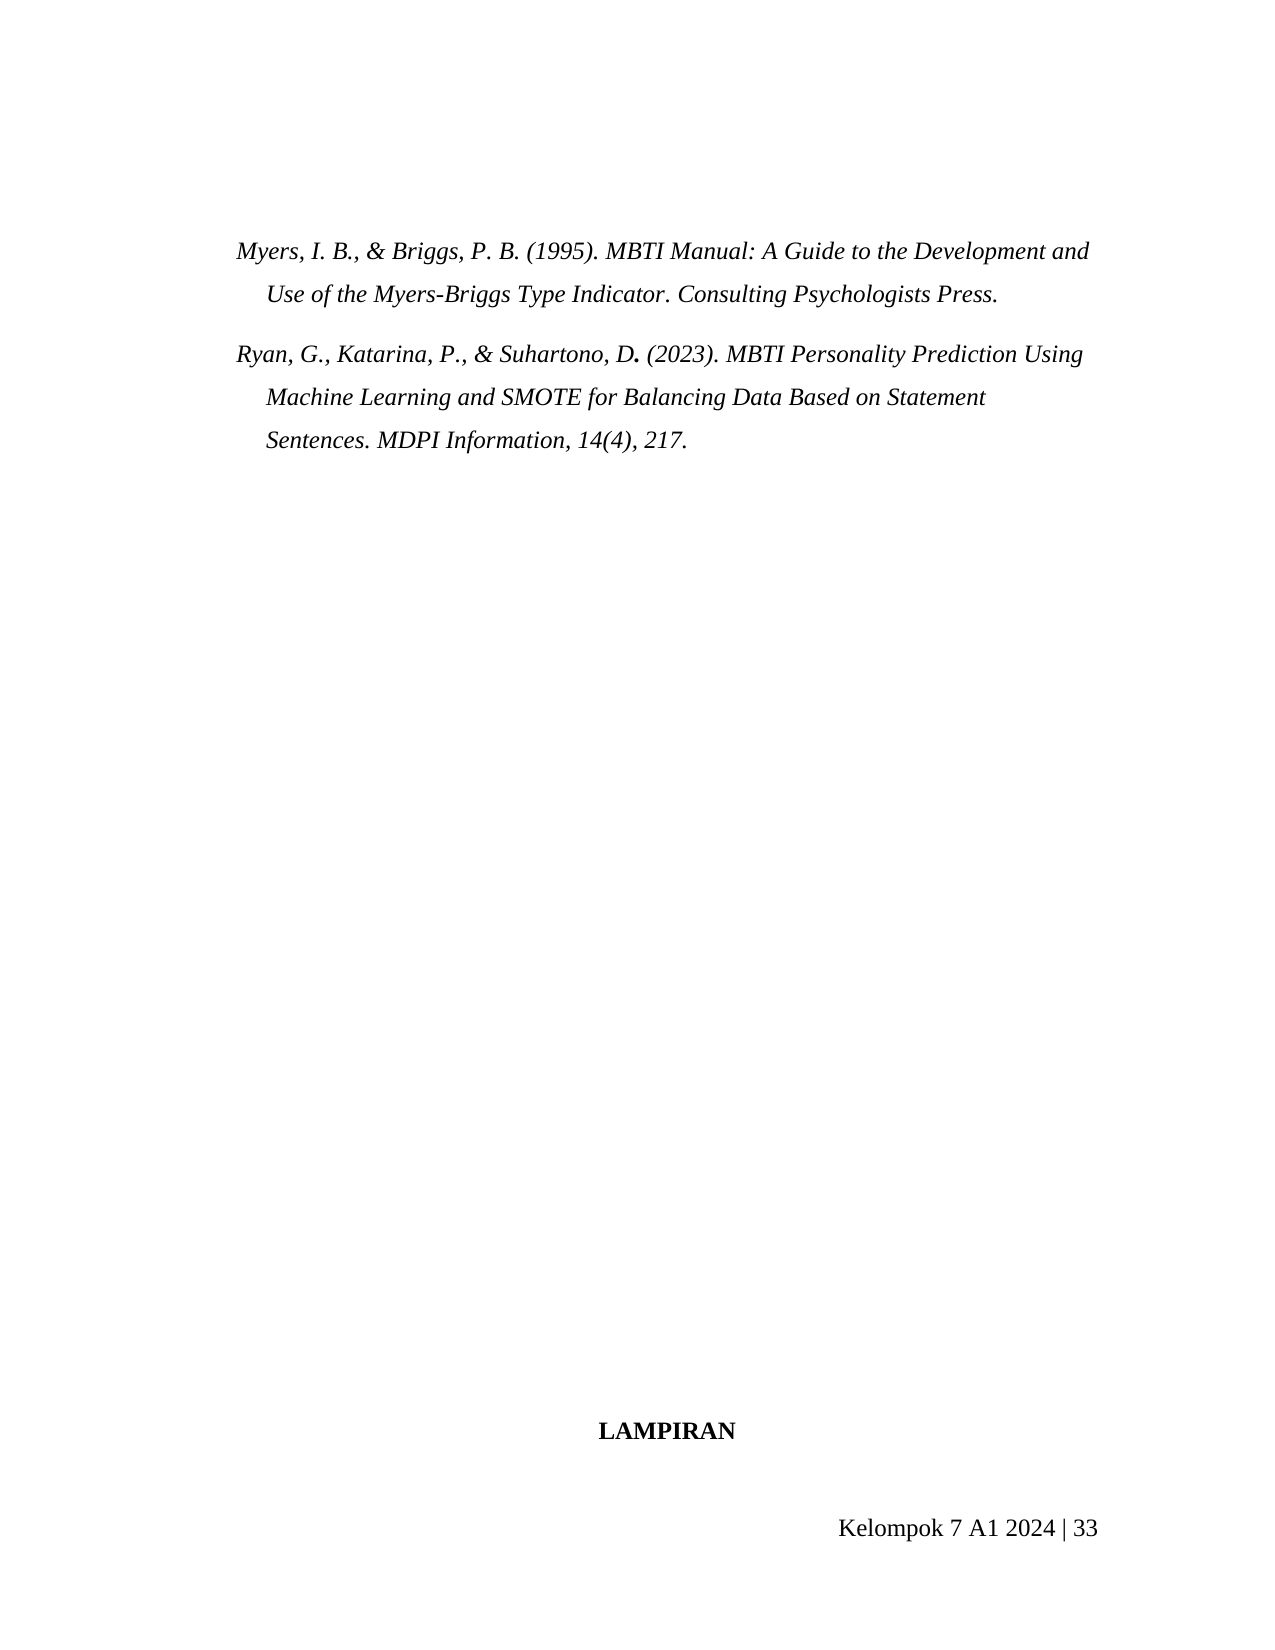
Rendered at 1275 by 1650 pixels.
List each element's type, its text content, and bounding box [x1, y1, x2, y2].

text Ryan, G., Katarina, P., & Suhartono, D. (2023). MBTI Personality Prediction Using Machine Learning and SMOTE for Balancing Data Based on Statement Sentences. MDPI Information, 14(4), 217. [236, 339, 1098, 454]
subtitle LAMPIRAN [236, 1416, 1098, 1445]
text Myers, I. B., & Briggs, P. B. (1995). MBTI Manual: A Guide to the Development and Use of the Myers-Briggs Type Indicator. Consulting Psychologists Press. [236, 236, 1098, 308]
